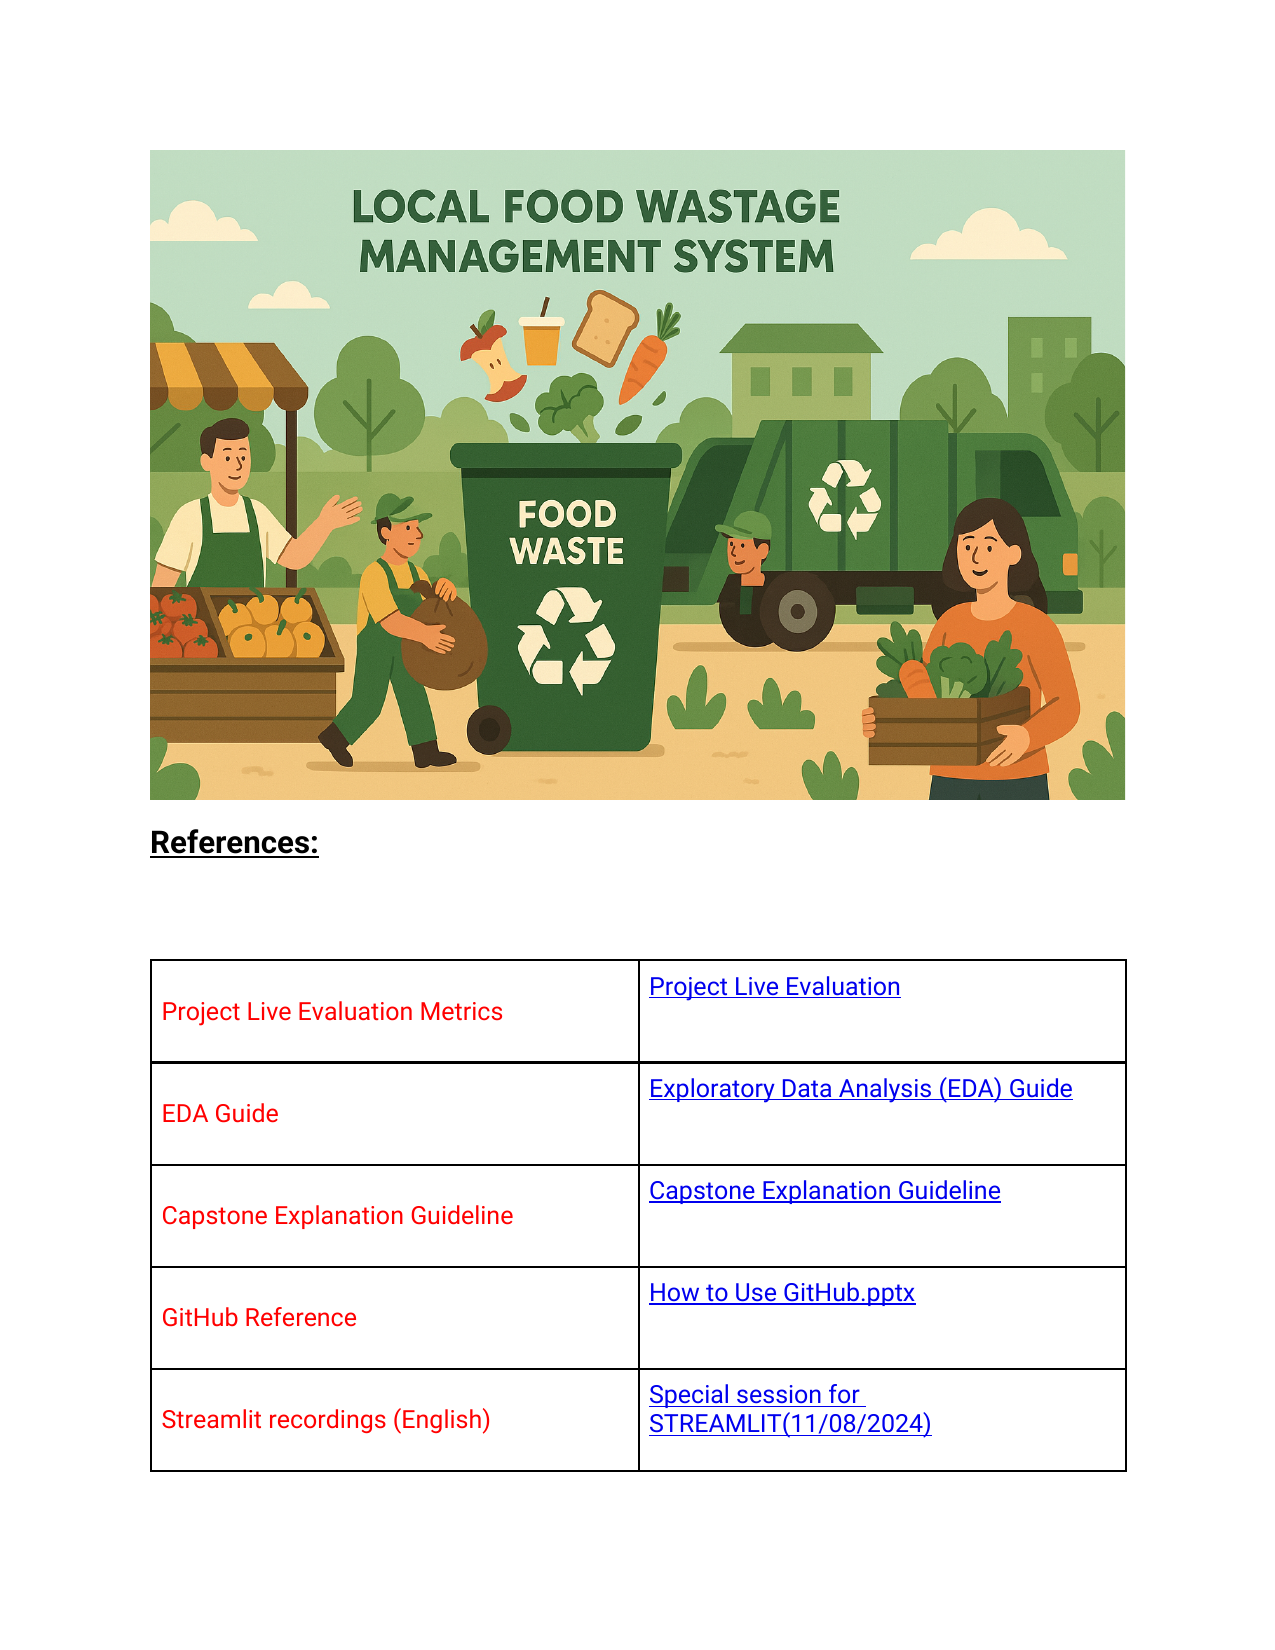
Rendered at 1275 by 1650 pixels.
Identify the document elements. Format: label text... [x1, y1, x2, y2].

table_cell Streamlit recordings (English) [152, 1370, 638, 1470]
table_header Project Live Evaluation [640, 961, 1125, 1061]
table_cell Capstone Explanation Guideline [640, 1166, 1125, 1266]
table_cell Special session for STREAMLIT(11/08/2024) [640, 1370, 1125, 1470]
table_cell GitHub Reference [152, 1268, 638, 1368]
picture [150, 150, 1125, 800]
table_cell EDA Guide [152, 1064, 638, 1163]
table_cell Capstone Explanation Guideline [152, 1166, 638, 1266]
table_cell How to Use GitHub.pptx [640, 1268, 1125, 1368]
text References: [150, 825, 1125, 862]
table_cell Exploratory Data Analysis (EDA) Guide [640, 1064, 1125, 1163]
table_header Project Live Evaluation Metrics [152, 961, 638, 1061]
